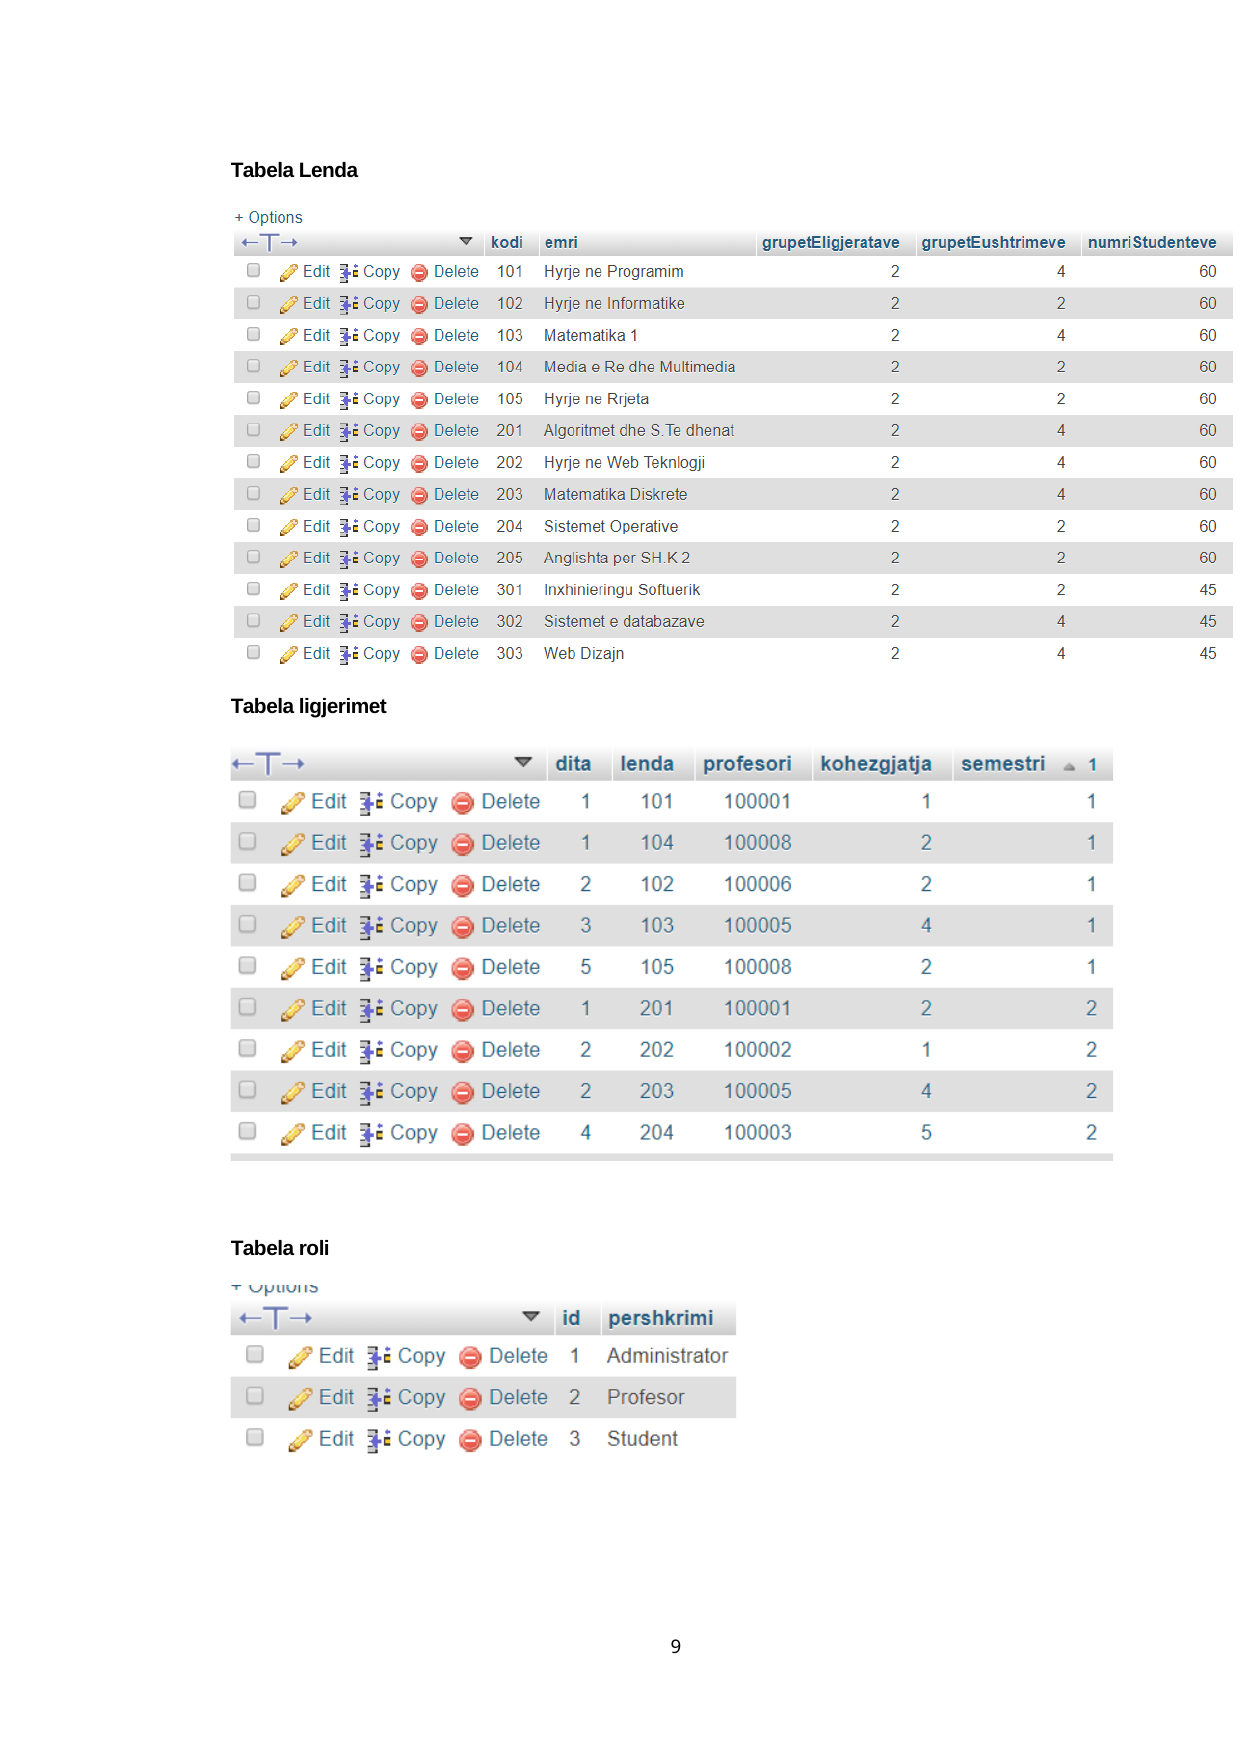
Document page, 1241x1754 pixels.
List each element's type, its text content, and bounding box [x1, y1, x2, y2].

text Tabela ligjerimet [231, 693, 1122, 718]
picture [230, 206, 1235, 668]
text Tabela Lenda [231, 156, 1122, 181]
picture [230, 742, 1114, 1161]
picture [230, 1285, 755, 1466]
text Tabela roli [231, 1235, 1122, 1260]
